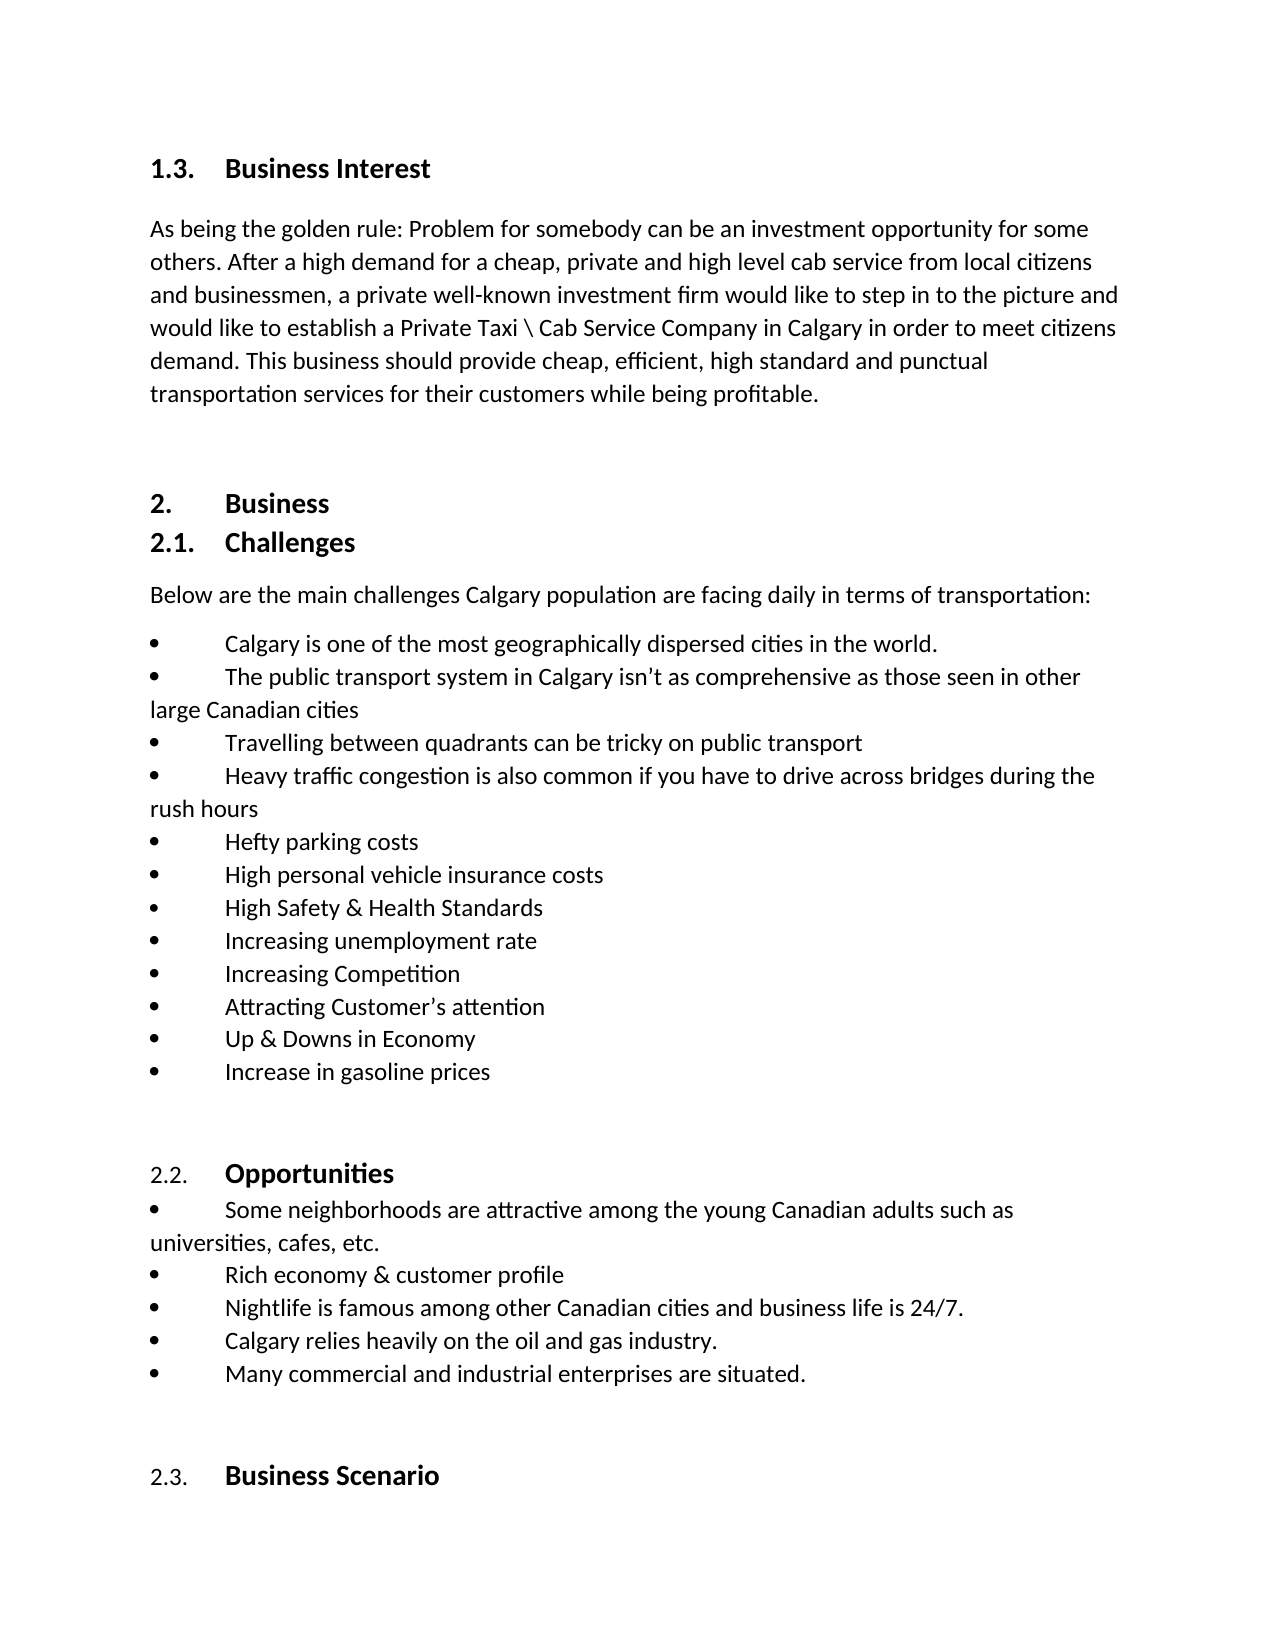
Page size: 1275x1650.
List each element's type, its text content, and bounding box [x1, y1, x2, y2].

list Some neighborhoods are attractive among the young Canadian adults such as universities, cafes, etc. [150, 1194, 1125, 1257]
list Attracting Customer’s attention [150, 991, 1125, 1021]
text Below are the main challenges Calgary population are facing daily in terms of transportation: [150, 579, 1125, 609]
list Heavy traffic congestion is also common if you have to drive across bridges during the rush hours [150, 760, 1125, 824]
list Increase in gasoline prices [150, 1057, 1125, 1087]
list High Safety & Health Standards [150, 892, 1125, 922]
list The public transport system in Calgary isn’t as comprehensive as those seen in other large Canadian cities [150, 662, 1125, 725]
list High personal vehicle insurance costs [150, 859, 1125, 889]
list Business Scenario [150, 1457, 1125, 1493]
list Hefty parking costs [150, 826, 1125, 857]
list Business Interest [150, 150, 1125, 186]
list Many commercial and industrial enterprises are situated. [150, 1358, 1125, 1389]
list Travelling between quadrants can be tricky on public transport [150, 727, 1125, 758]
list Calgary is one of the most geographically dispersed cities in the world. [150, 629, 1125, 659]
list Opportunities [150, 1155, 1125, 1191]
list Increasing unemployment rate [150, 925, 1125, 955]
list Business [150, 486, 1125, 521]
list Up & Downs in Economy [150, 1024, 1125, 1054]
list Calgary relies heavily on the oil and gas industry. [150, 1325, 1125, 1356]
list Challenges [150, 524, 1125, 559]
list Increasing Competition [150, 958, 1125, 988]
list Nightlife is famous among other Canadian cities and business life is 24/7. [150, 1292, 1125, 1323]
text As being the golden rule: Problem for somebody can be an investment opportunity for some others. After a high demand for a cheap, private and high level cab service from local citizens and businessmen, a private well-known investment firm would like to step in to the picture and would like to establish a Private Taxi \ Cab Service Company in Calgary in order to meet citizens demand. This business should provide cheap, efficient, high standard and punctual transportation services for their customers while being profitable. [150, 213, 1125, 408]
list Rich economy & customer profile [150, 1259, 1125, 1290]
